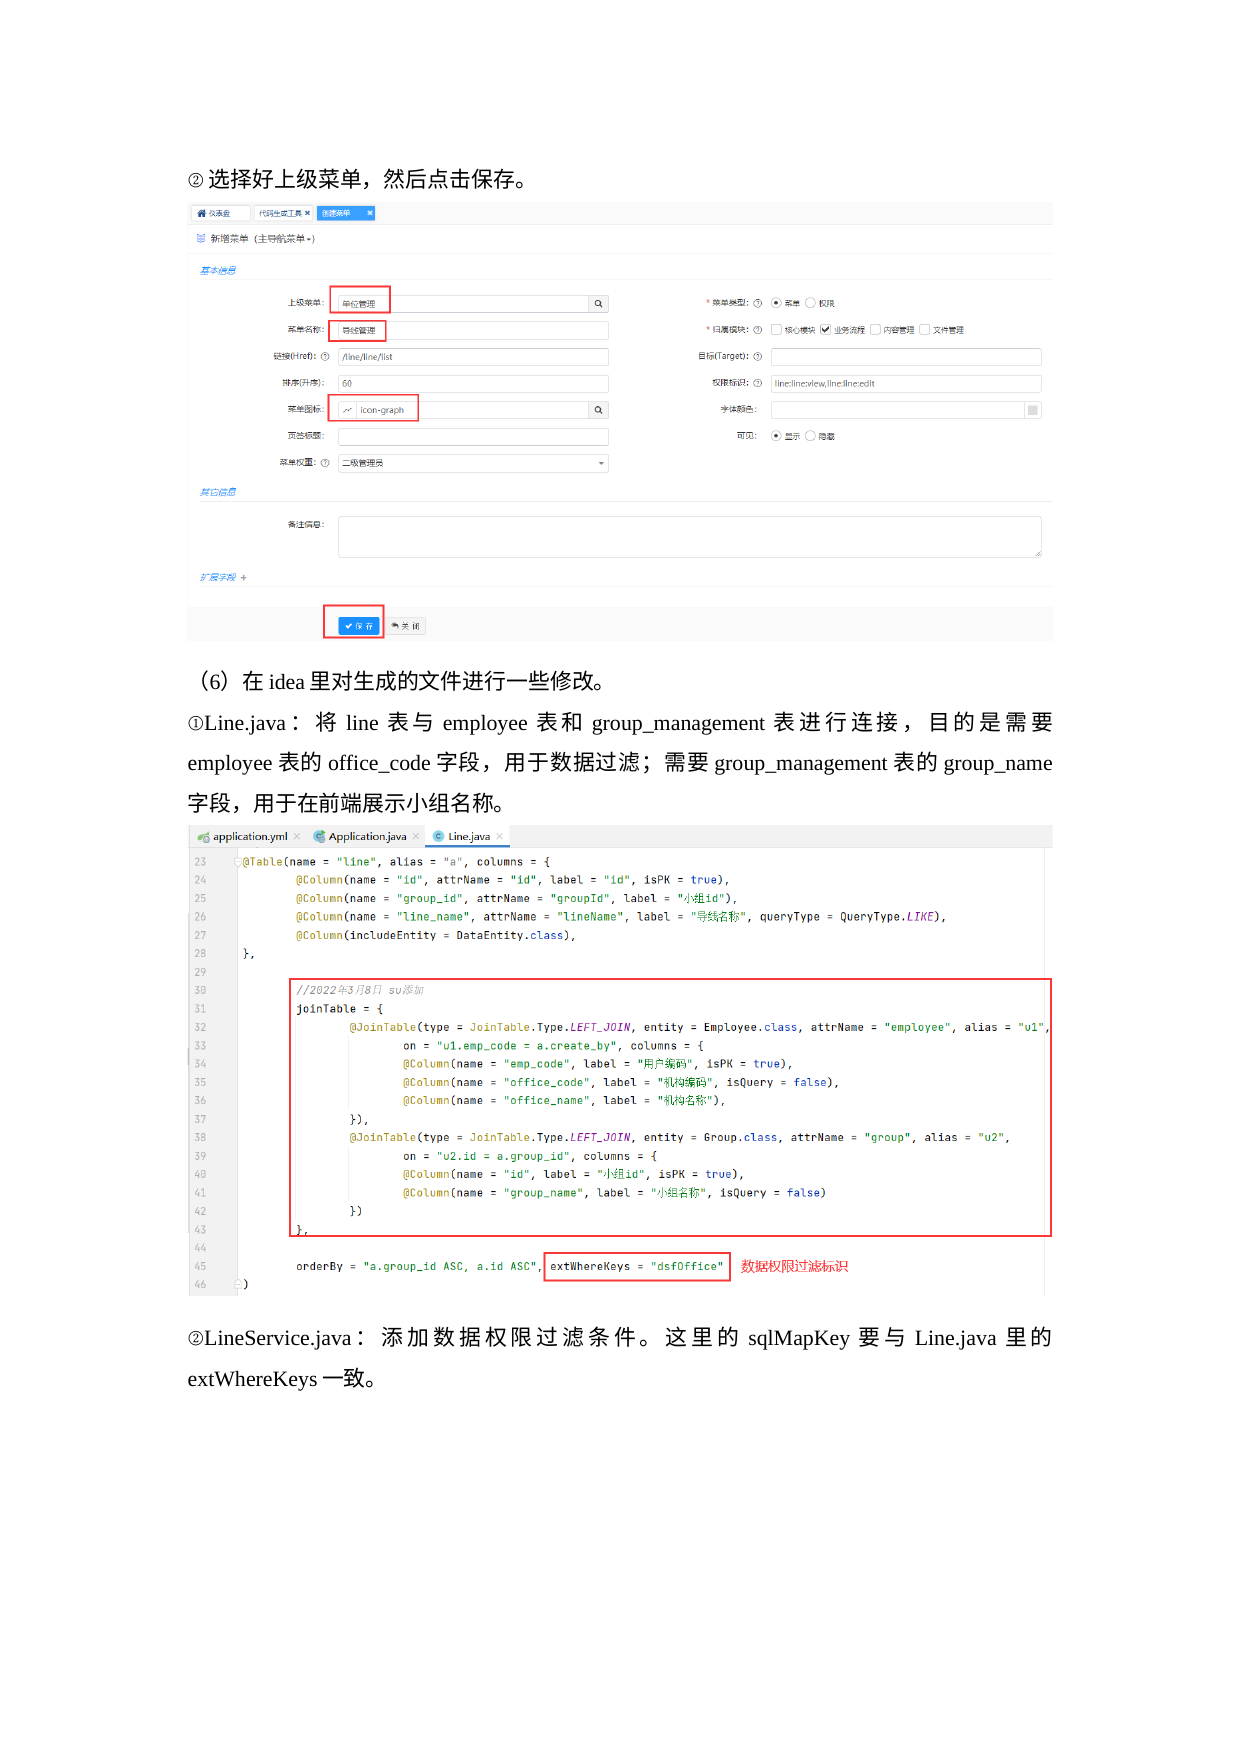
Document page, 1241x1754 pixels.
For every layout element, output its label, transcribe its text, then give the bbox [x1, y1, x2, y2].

picture [187, 202, 1053, 641]
text （6）在idea里对生成的文件进行一些修改。 [187, 664, 1053, 696]
text ②选择好上级菜单，然后点击保存。 [187, 162, 1053, 194]
text ①Line.java：将line表与employee表和group_management表进行连接，目的是需要employee表的office_code字段，用于数据过滤；需要group_management表的group_name字段，用于在前端展示小组名称。 [187, 704, 1053, 818]
text ②LineService.java：添加数据权限过滤条件。这里的sqlMapKey要与Line.java里的extWhereKeys一致。 [187, 1319, 1053, 1393]
picture [187, 825, 1053, 1296]
